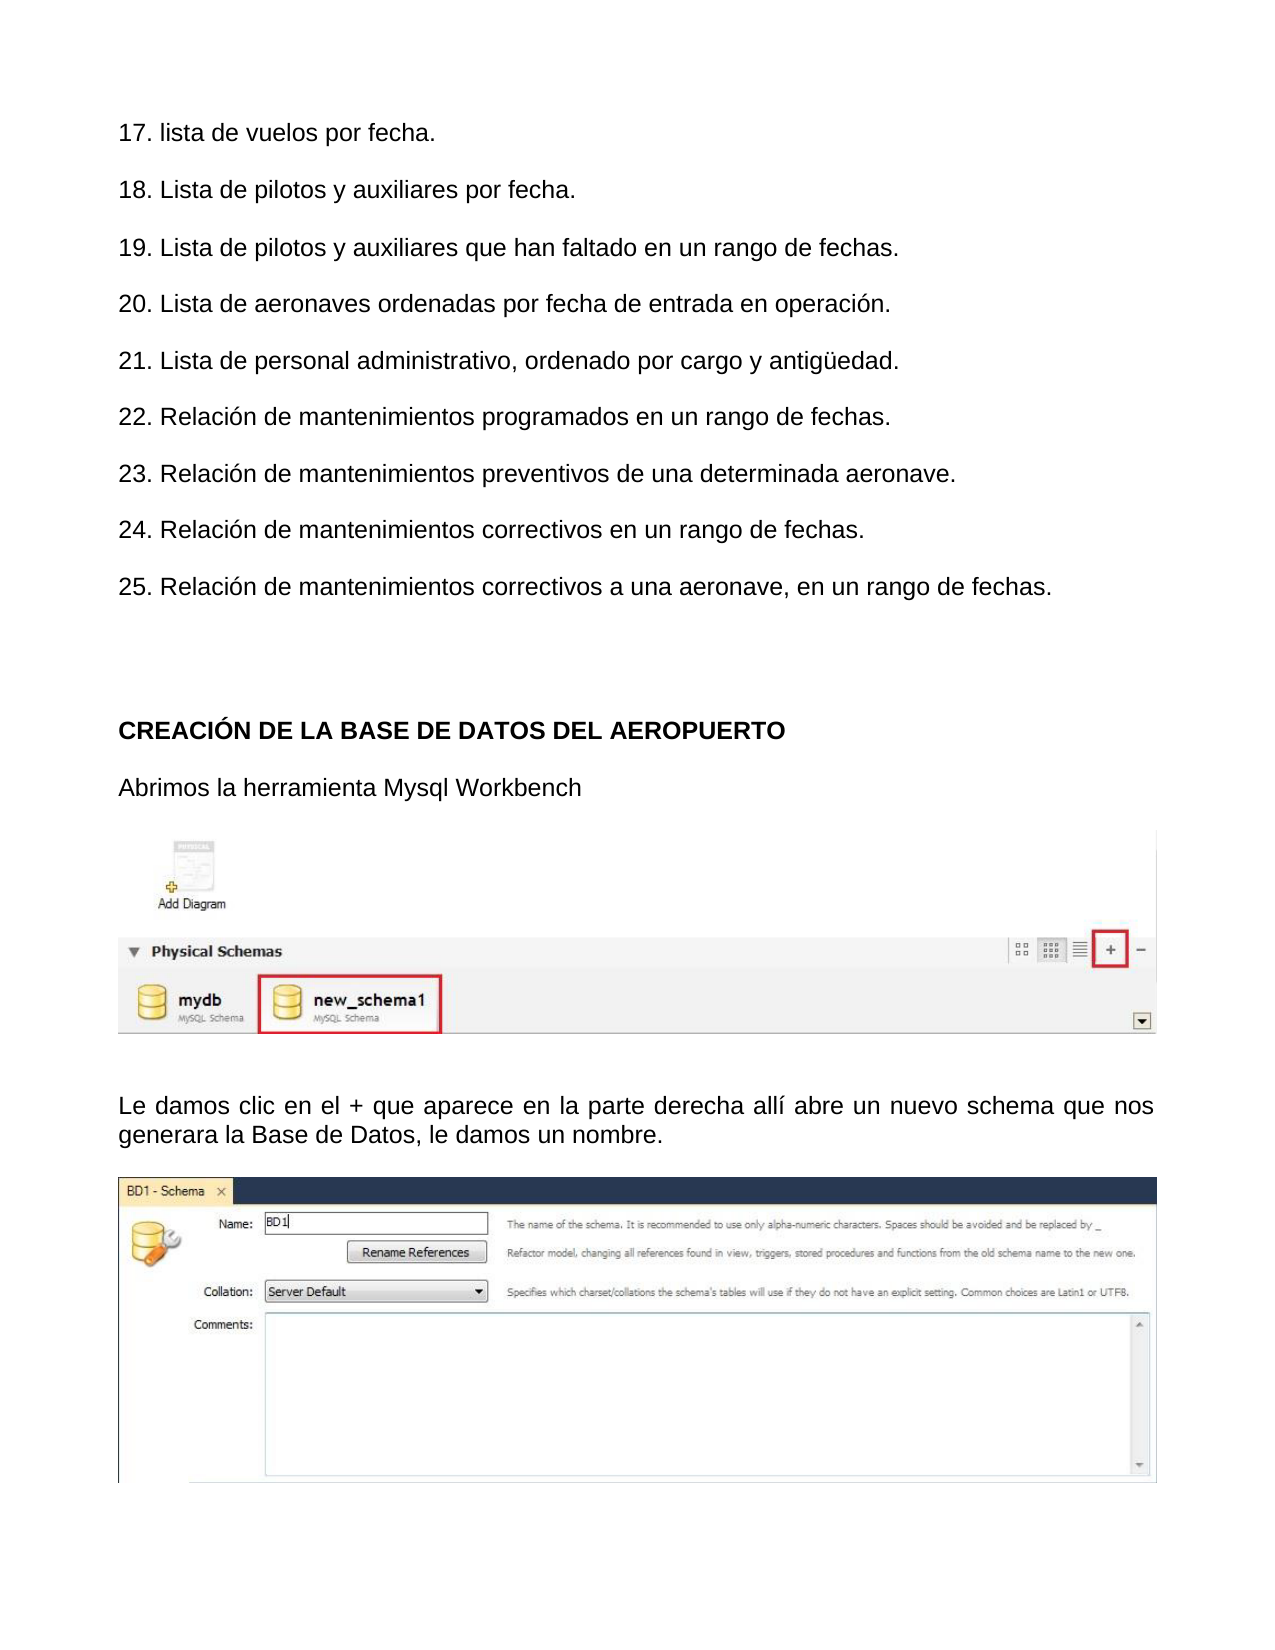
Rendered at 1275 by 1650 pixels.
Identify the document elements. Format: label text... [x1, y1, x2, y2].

text 21. Lista de personal administrativo, ordenado por cargo y antigüedad. [118, 346, 1157, 374]
text 18. Lista de pilotos y auxiliares por fecha. [118, 175, 1157, 204]
text CREACIÓN DE LA BASE DE DATOS DEL AEROPUERTO [118, 716, 1157, 744]
text 25. Relación de mantenimientos correctivos a una aeronave, en un rango de fechas. [118, 572, 1157, 601]
text Abrimos la herramienta Mysql Workbench [118, 773, 1157, 802]
text 17. lista de vuelos por fecha. [118, 118, 1157, 147]
text Le damos clic en el + que aparece en la parte derecha allí abre un nuevo schema que nos generara la Base de Datos, le damos un nombre. [118, 1091, 1157, 1149]
text 24. Relación de mantenimientos correctivos en un rango de fechas. [118, 515, 1157, 544]
text 19. Lista de pilotos y auxiliares que han faltado en un rango de fechas. [118, 232, 1157, 261]
text 23. Relación de mantenimientos preventivos de una determinada aeronave. [118, 459, 1157, 487]
text 22. Relación de mantenimientos programados en un rango de fechas. [118, 402, 1157, 431]
text 20. Lista de aeronaves ordenadas por fecha de entrada en operación. [118, 289, 1157, 318]
